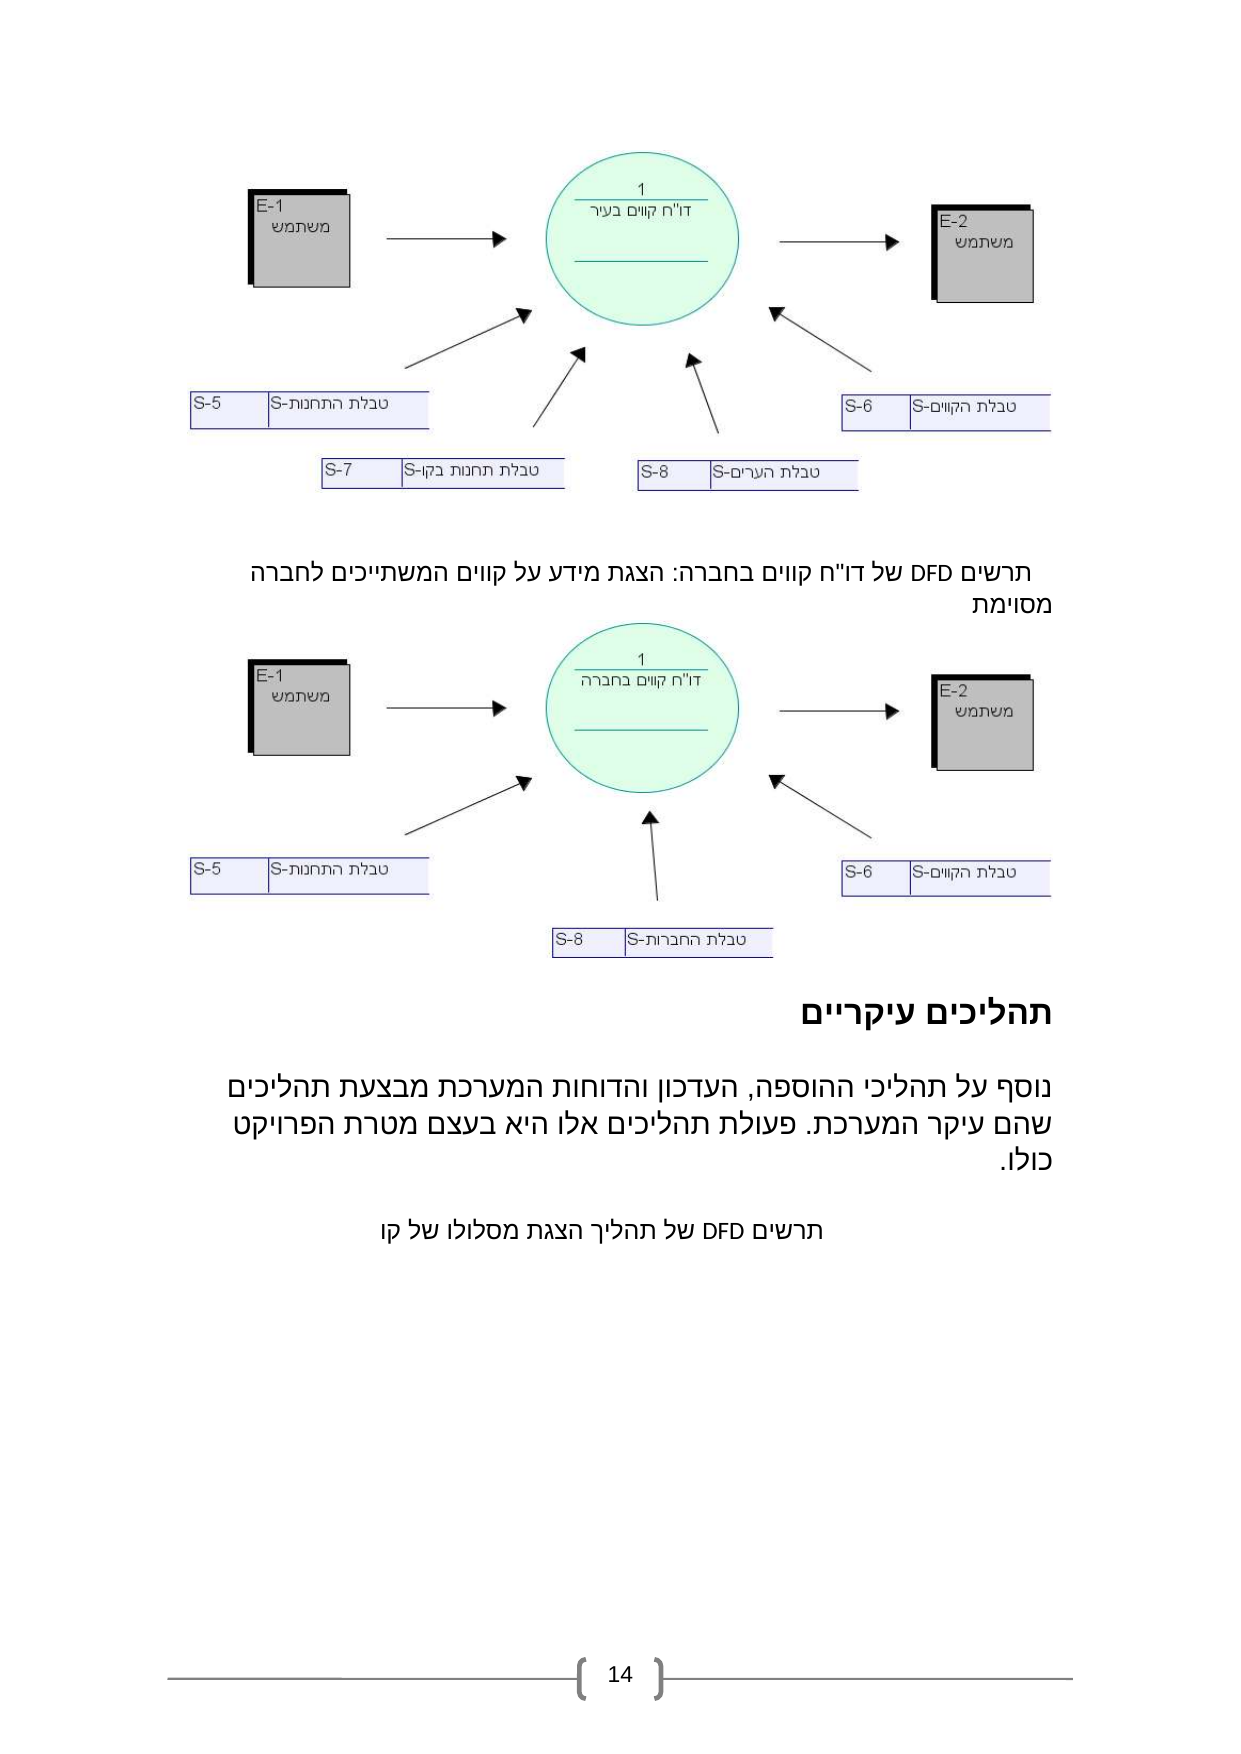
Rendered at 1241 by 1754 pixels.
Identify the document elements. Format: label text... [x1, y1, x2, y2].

picture [187, 620, 1053, 960]
picture [187, 150, 1053, 493]
